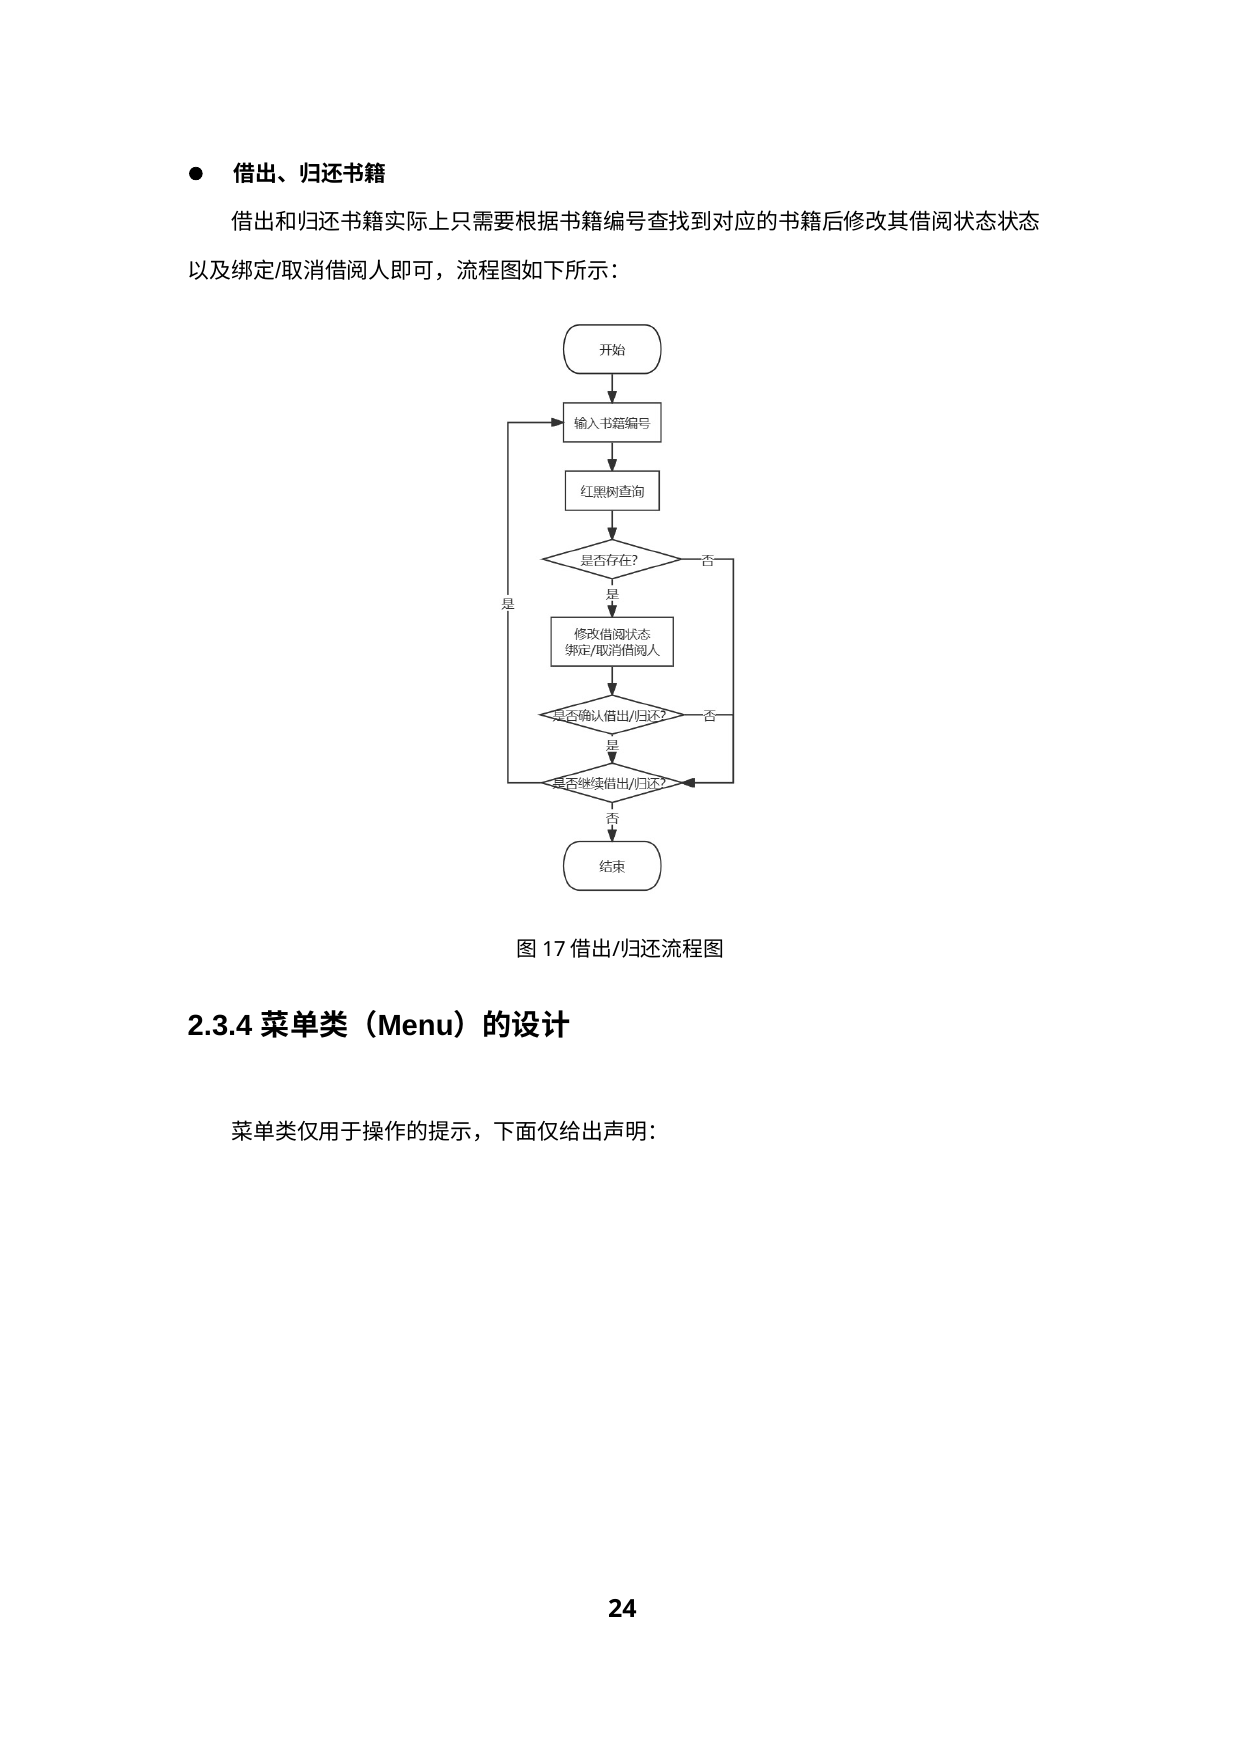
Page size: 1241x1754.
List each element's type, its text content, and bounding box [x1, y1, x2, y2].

list 借出、归还书籍 [187, 156, 1053, 188]
text 2.3.4 菜单类（Menu）的设计 [187, 991, 1053, 1056]
picture [483, 301, 757, 914]
text 图 17 借出/归还流程图 [187, 931, 1053, 963]
text 菜单类仅用于操作的提示，下面仅给出声明： [187, 1113, 1053, 1146]
text 借出和归还书籍实际上只需要根据书籍编号查找到对应的书籍后修改其借阅状态状态以及绑定/取消借阅人即可，流程图如下所示： [187, 204, 1053, 285]
